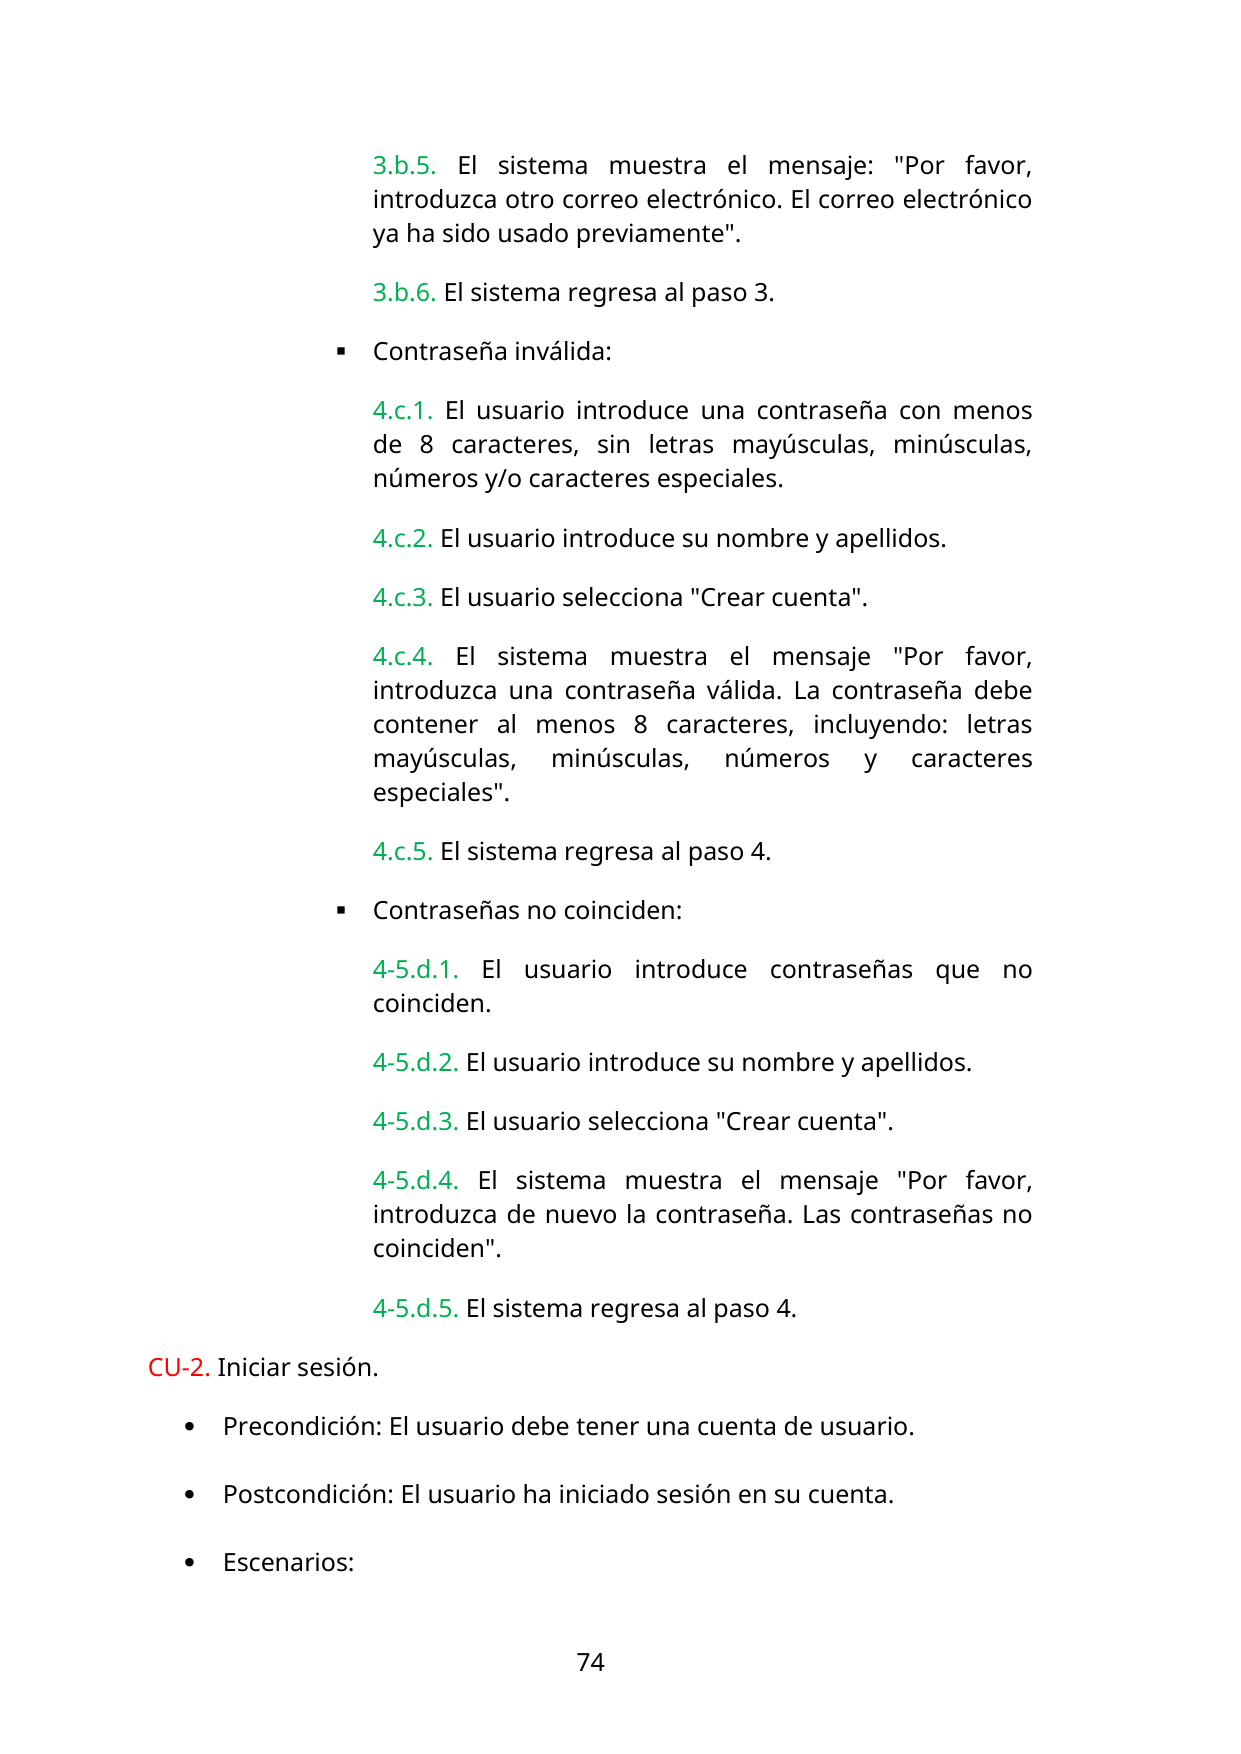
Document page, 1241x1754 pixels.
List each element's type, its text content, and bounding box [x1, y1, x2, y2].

text 4.c.5. El sistema regresa al paso 4. [298, 834, 1033, 868]
list Contraseña inválida: [335, 334, 1033, 368]
list Contraseñas no coinciden: [335, 893, 1033, 927]
text 4-5.d.2. El usuario introduce su nombre y apellidos. [373, 1045, 1033, 1079]
list Precondición: El usuario debe tener una cuenta de usuario. [185, 1408, 1033, 1442]
text 4.c.3. El usuario selecciona "Crear cuenta". [373, 579, 1033, 613]
text CU-2. Iniciar sesión. [148, 1349, 1033, 1383]
text 4-5.d.3. El usuario selecciona "Crear cuenta". [373, 1104, 1033, 1138]
text 4.c.4. El sistema muestra el mensaje "Por favor, introduzca una contraseña válida. La contraseña debe contener al menos 8 caracteres, incluyendo: letras mayúsculas, minúsculas, números y caracteres especiales". [373, 638, 1033, 809]
text 4-5.d.1. El usuario introduce contraseñas que no coinciden. [373, 952, 1033, 1020]
text 3.b.6. El sistema regresa al paso 3. [298, 275, 1033, 309]
text 3.b.5. El sistema muestra el mensaje: "Por favor, introduzca otro correo electrónico. El correo electrónico ya ha sido usado previamente". [373, 148, 1033, 250]
list Escenarios: [185, 1544, 1033, 1579]
text 4.c.1. El usuario introduce una contraseña con menos de 8 caracteres, sin letras mayúsculas, minúsculas, números y/o caracteres especiales. [373, 393, 1033, 495]
text 4.c.2. El usuario introduce su nombre y apellidos. [373, 520, 1033, 554]
text 4-5.d.5. El sistema regresa al paso 4. [298, 1290, 1033, 1324]
list Postcondición: El usuario ha iniciado sesión en su cuenta. [185, 1476, 1033, 1511]
text 4-5.d.4. El sistema muestra el mensaje "Por favor, introduzca de nuevo la contraseña. Las contraseñas no coinciden". [373, 1163, 1033, 1265]
